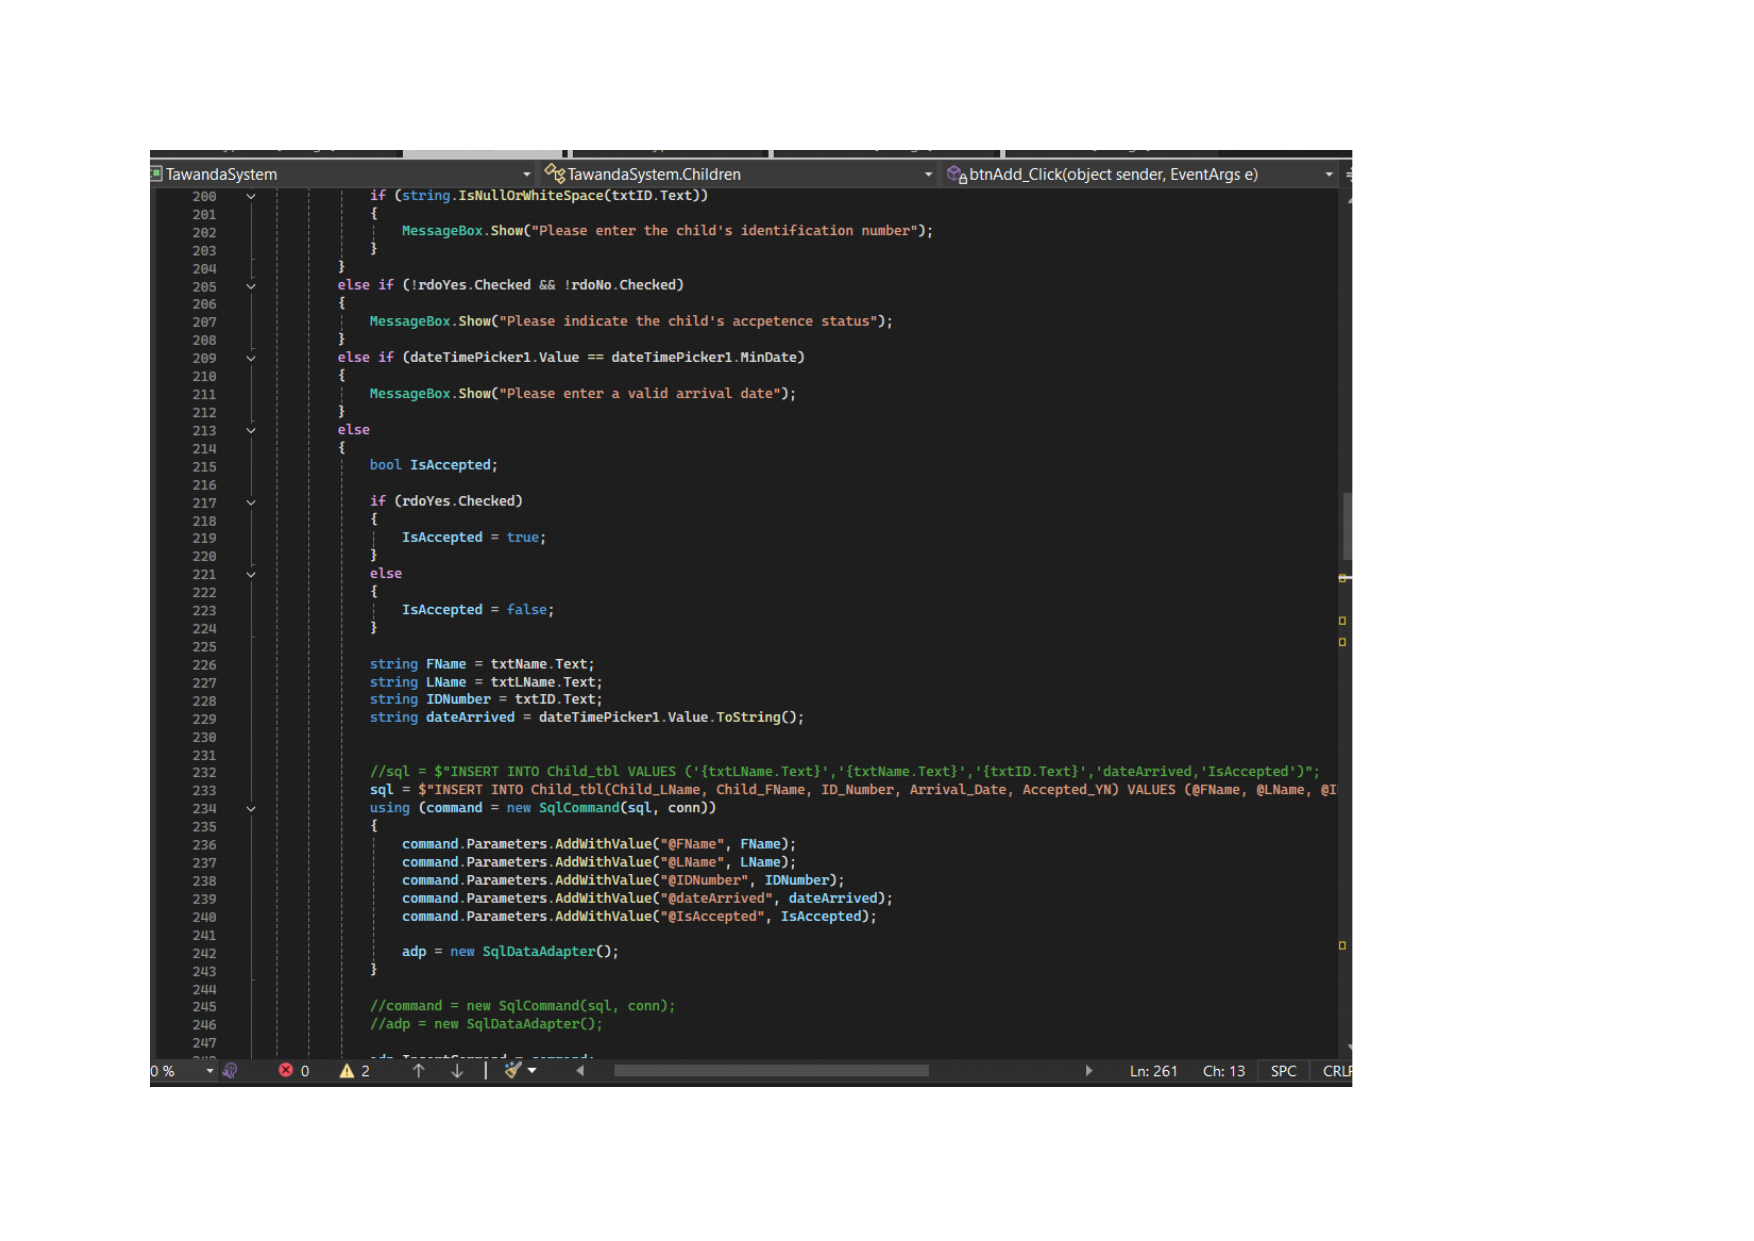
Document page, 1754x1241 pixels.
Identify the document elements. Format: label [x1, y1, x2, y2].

picture [150, 150, 1353, 1087]
